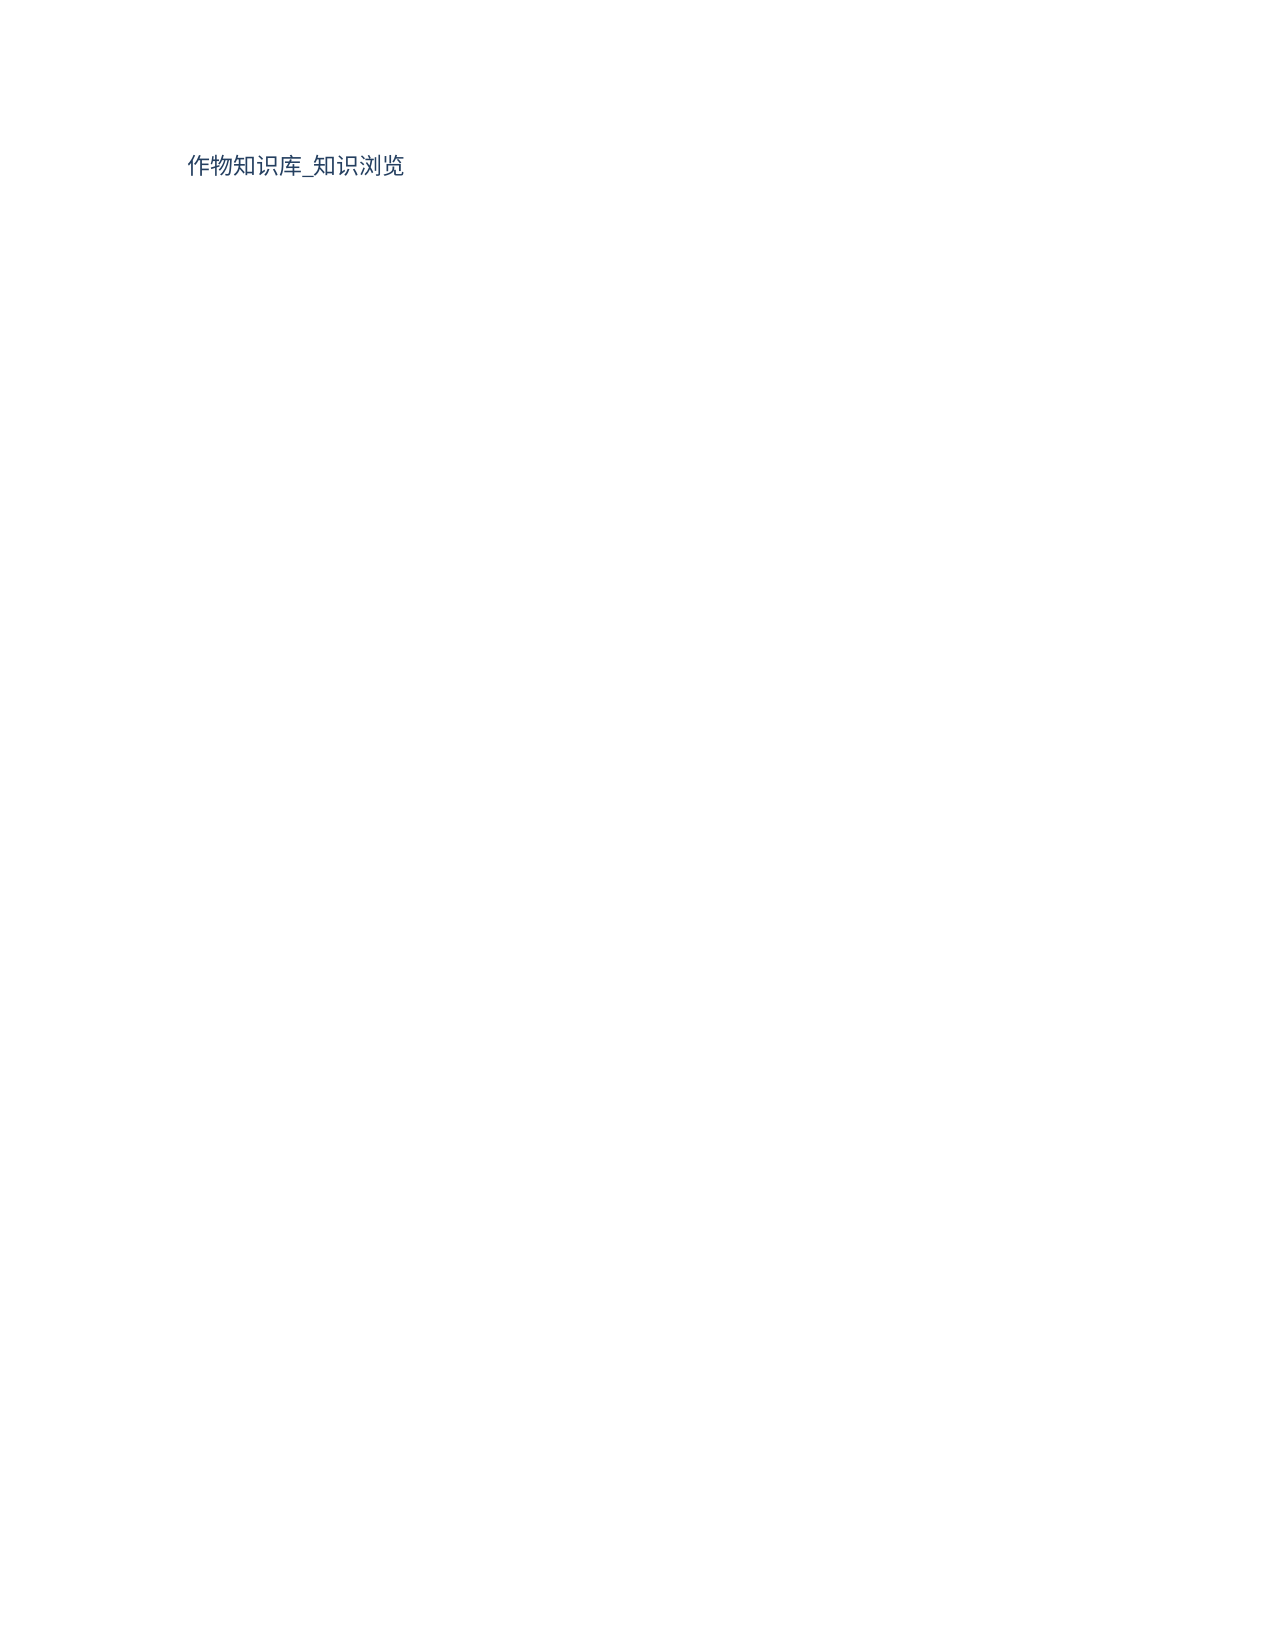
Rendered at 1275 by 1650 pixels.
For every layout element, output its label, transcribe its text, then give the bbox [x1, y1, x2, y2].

subtitle 作物知识库_知识浏览 [187, 150, 1087, 181]
